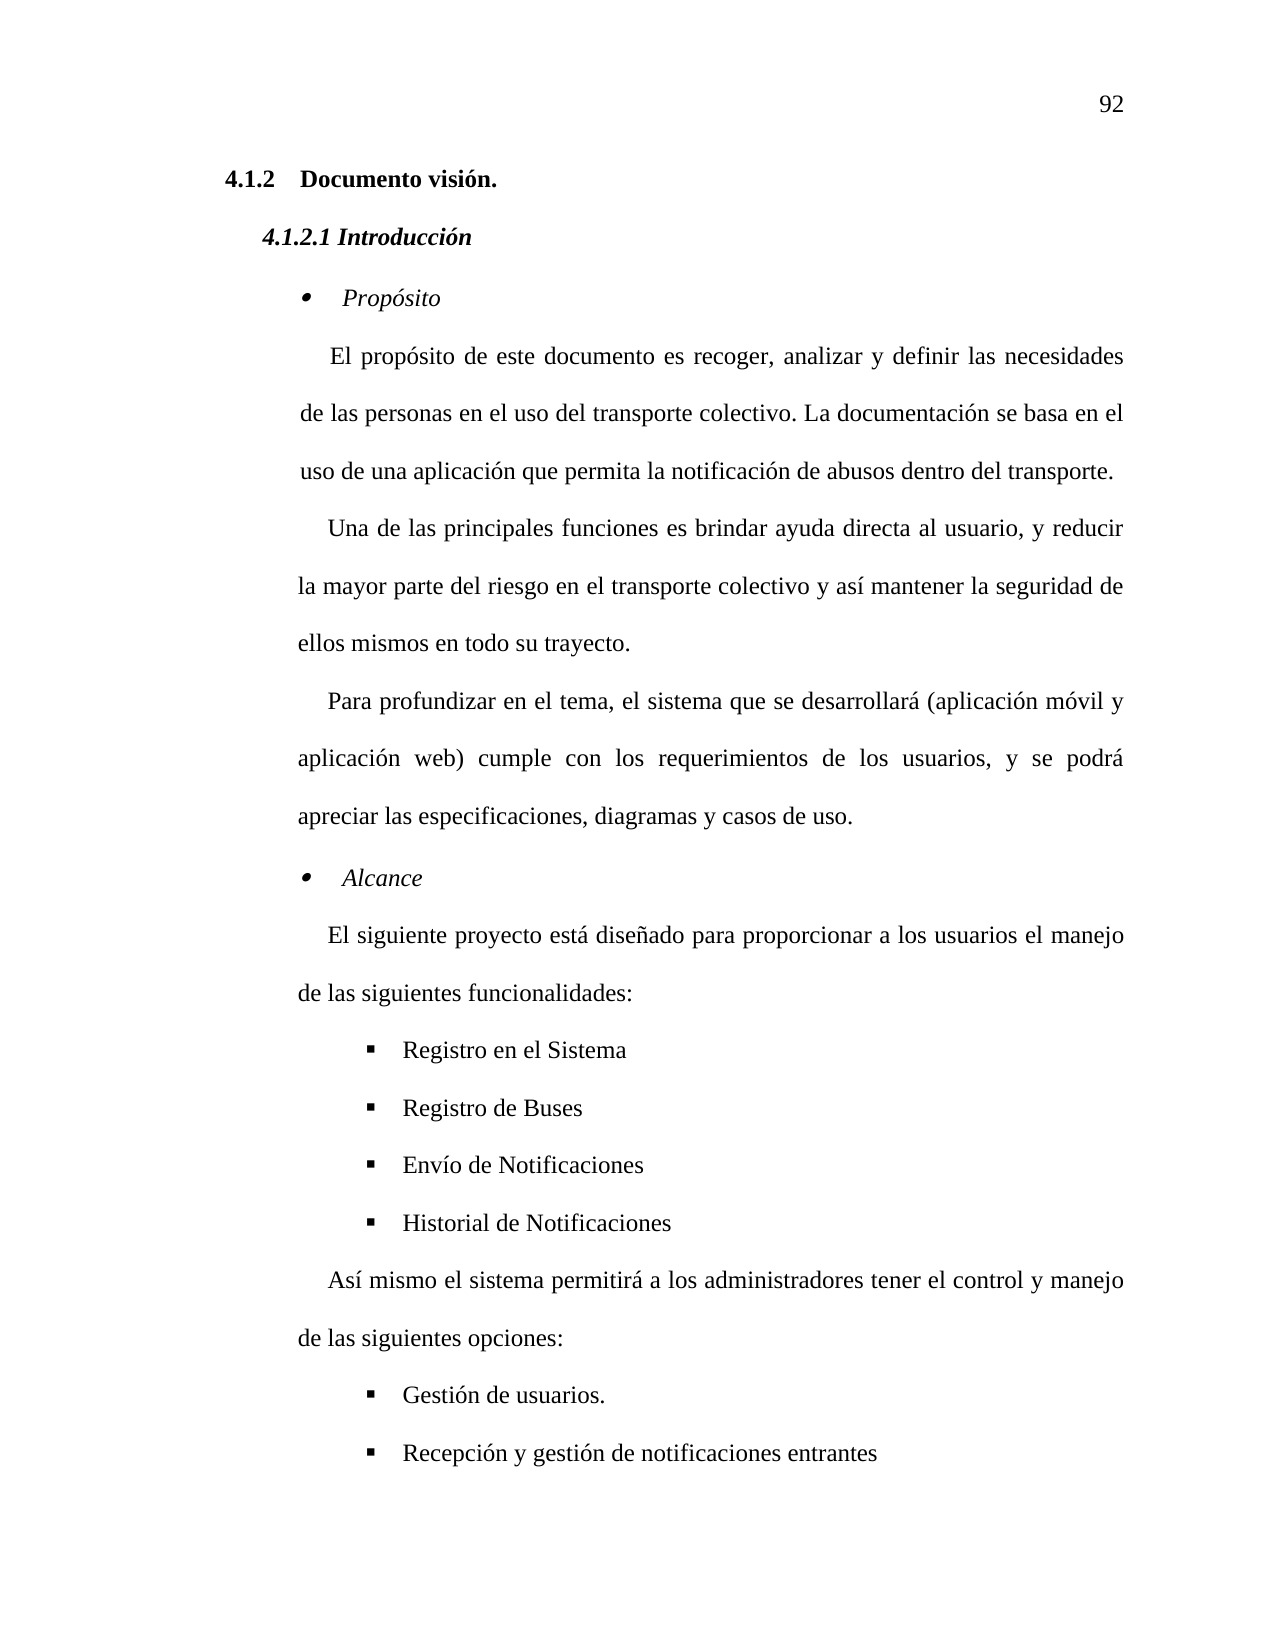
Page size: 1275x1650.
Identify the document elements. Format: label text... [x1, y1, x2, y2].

list Recepción y gestión de notificaciones entrantes [365, 1438, 1125, 1466]
text Así mismo el sistema permitirá a los administradores tener el control y manejo de las siguientes opciones: [298, 1265, 1125, 1351]
text El siguiente proyecto está diseñado para proporcionar a los usuarios el manejo de las siguientes funcionalidades: [298, 920, 1125, 1006]
list Registro en el Sistema [365, 1035, 1125, 1064]
subtitle Documento visión. [225, 164, 1125, 193]
text El propósito de este documento es recoger, analizar y definir las necesidades de las personas en el uso del transporte colectivo. La documentación se basa en el uso de una aplicación que permita la notificación de abusos dentro del transporte. [300, 341, 1125, 485]
list Envío de Notificaciones [365, 1150, 1125, 1179]
list Registro de Buses [365, 1093, 1125, 1121]
text Para profundizar en el tema, el sistema que se desarrollará (aplicación móvil y aplicación web) cumple con los requerimientos de los usuarios, y se podrá apreciar las especificaciones, diagramas y casos de uso. [298, 686, 1125, 830]
list Historial de Notificaciones [365, 1208, 1125, 1236]
text Una de las principales funciones es brindar ayuda directa al usuario, y reducir la mayor parte del riesgo en el transporte colectivo y así mantener la seguridad de ellos mismos en todo su trayecto. [298, 513, 1125, 657]
subtitle Introducción [262, 222, 1125, 251]
text Alcance [300, 863, 1125, 891]
text Propósito [300, 283, 1125, 312]
list Gestión de usuarios. [365, 1380, 1125, 1409]
